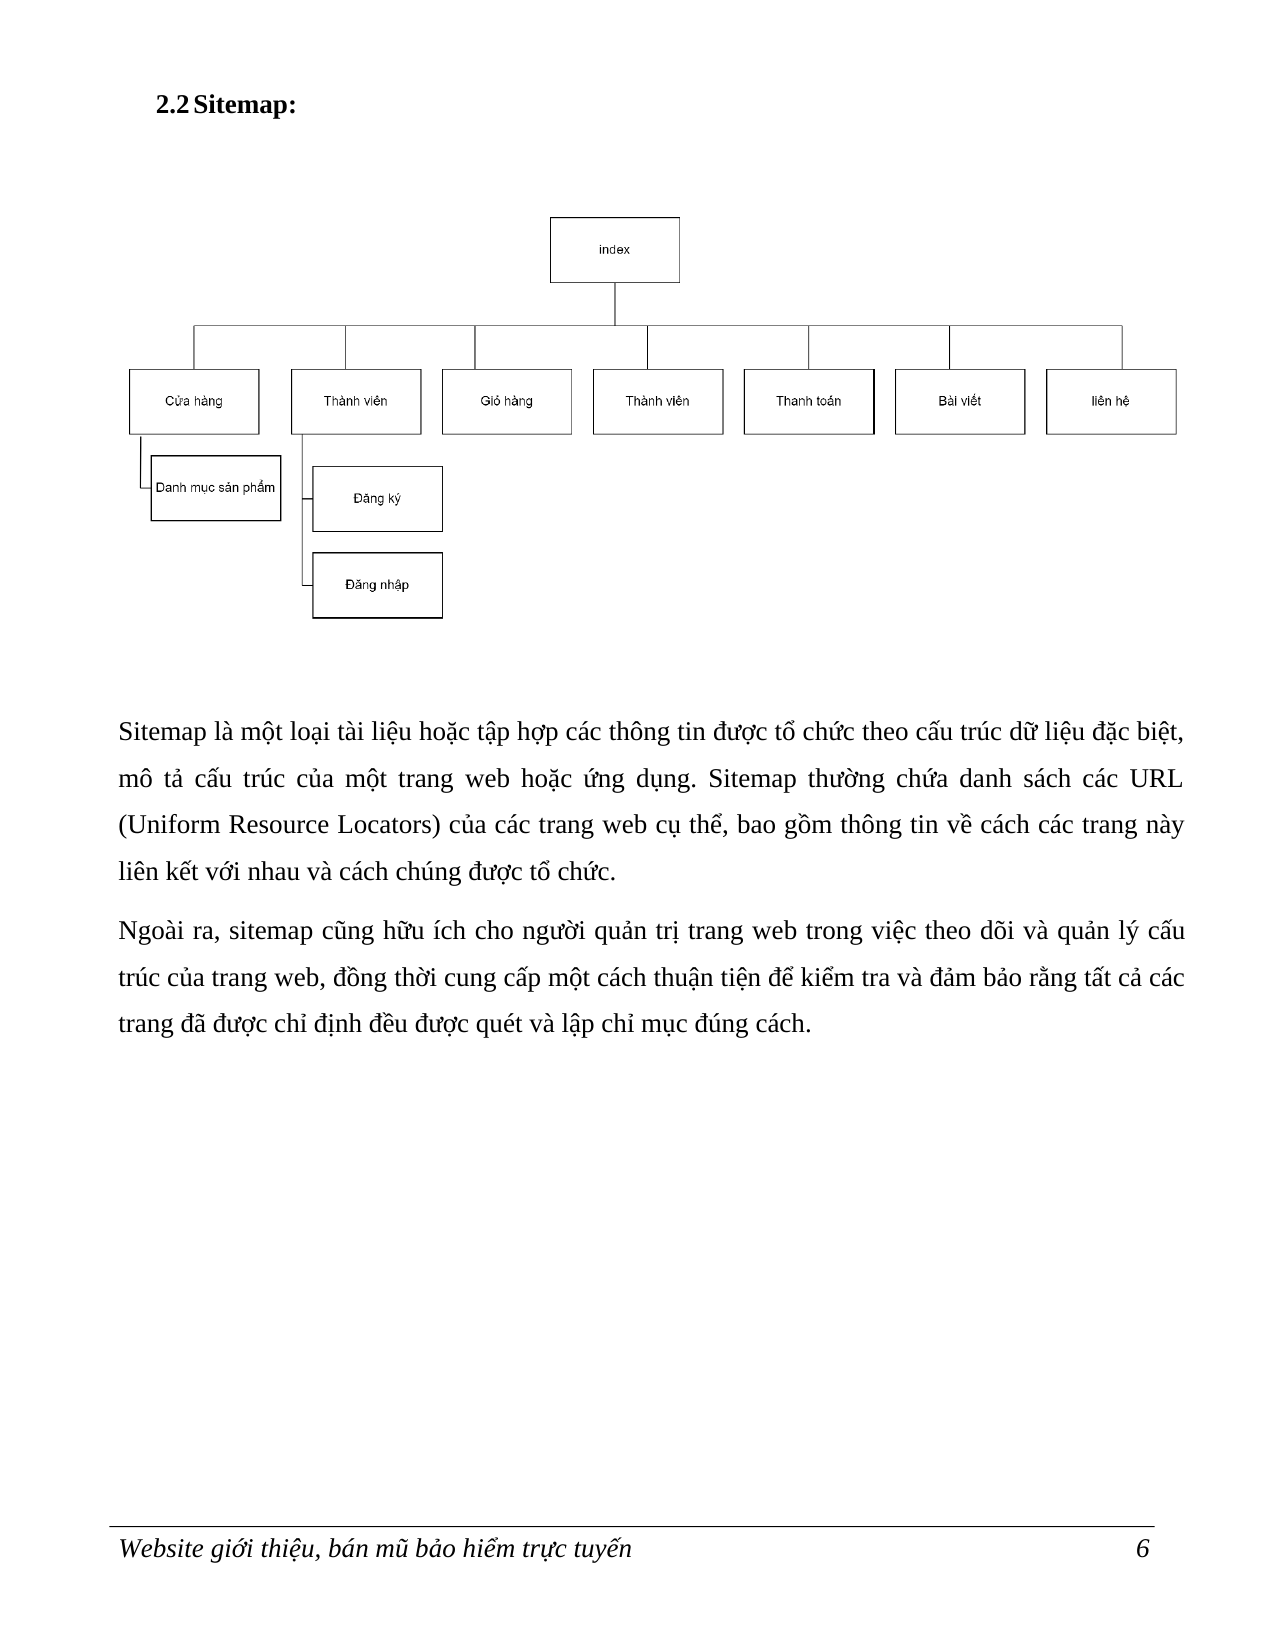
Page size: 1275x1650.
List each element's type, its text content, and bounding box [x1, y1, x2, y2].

text Ngoài ra, sitemap cũng hữu ích cho người quản trị trang web trong việc theo dõi và quản lý cấu trúc của trang web, đồng thời cung cấp một cách thuận tiện để kiểm tra và đảm bảo rằng tất cả các trang đã được chỉ định đều được quét và lập chỉ mục đúng cách. [118, 914, 1186, 1039]
subtitle Sitemap: [156, 89, 1186, 120]
picture [118, 207, 1187, 630]
text Sitemap là một loại tài liệu hoặc tập hợp các thông tin được tổ chức theo cấu trúc dữ liệu đặc biệt, mô tả cấu trúc của một trang web hoặc ứng dụng. Sitemap thường chứa danh sách các URL (Uniform Resource Locators) của các trang web cụ thể, bao gồm thông tin về cách các trang này liên kết với nhau và cách chúng được tổ chức. [118, 715, 1186, 886]
